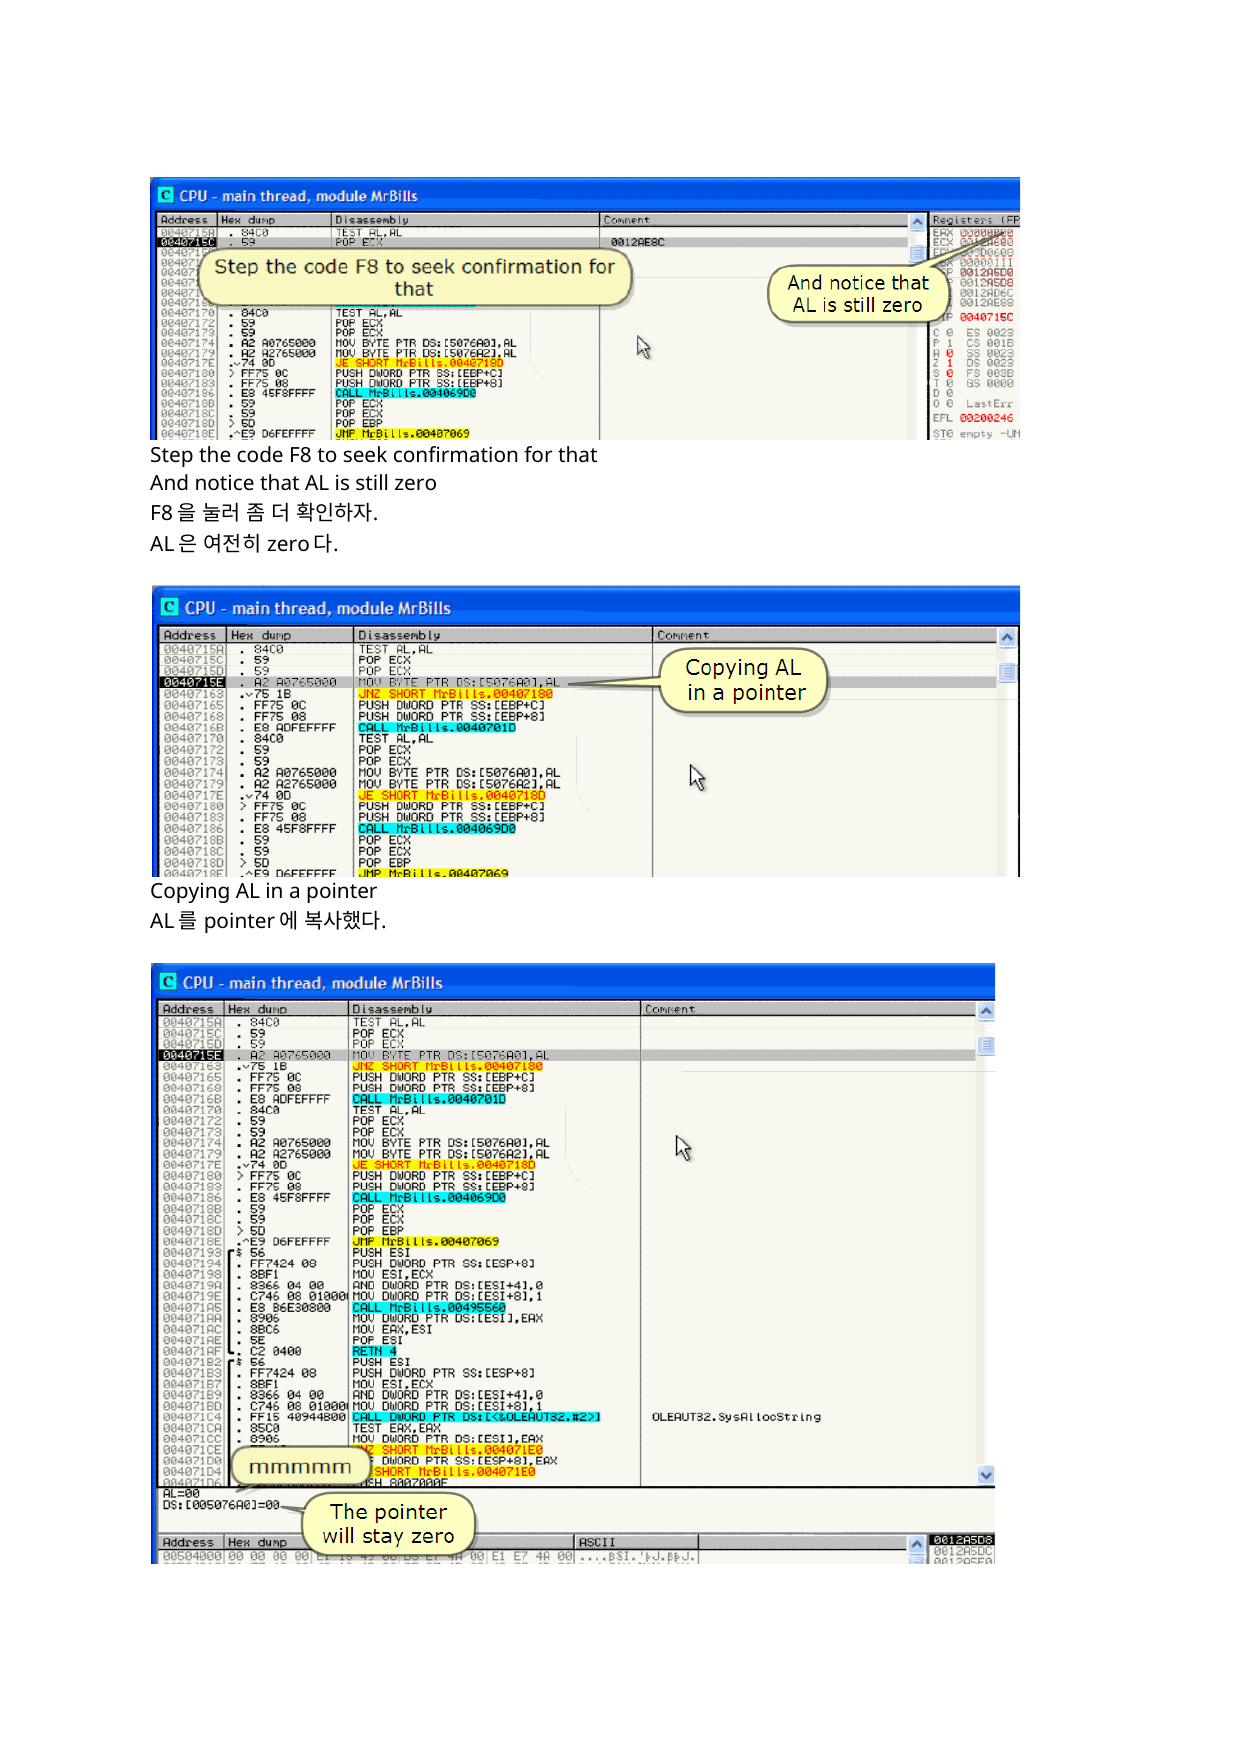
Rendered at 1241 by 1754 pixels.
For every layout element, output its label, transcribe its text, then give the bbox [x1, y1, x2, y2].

picture [150, 585, 1021, 877]
text And notice that AL is still zero [150, 468, 1090, 497]
text Step the code F8 to seek confirmation for that [150, 440, 1090, 468]
picture [150, 177, 1021, 440]
picture [150, 963, 996, 1564]
text AL은 여전히 zero다. [150, 527, 1090, 557]
text F8을 눌러 좀 더 확인하자. [150, 497, 1090, 527]
text AL를 pointer에 복사했다. [150, 905, 1090, 935]
text Copying AL in a pointer [150, 876, 1090, 905]
